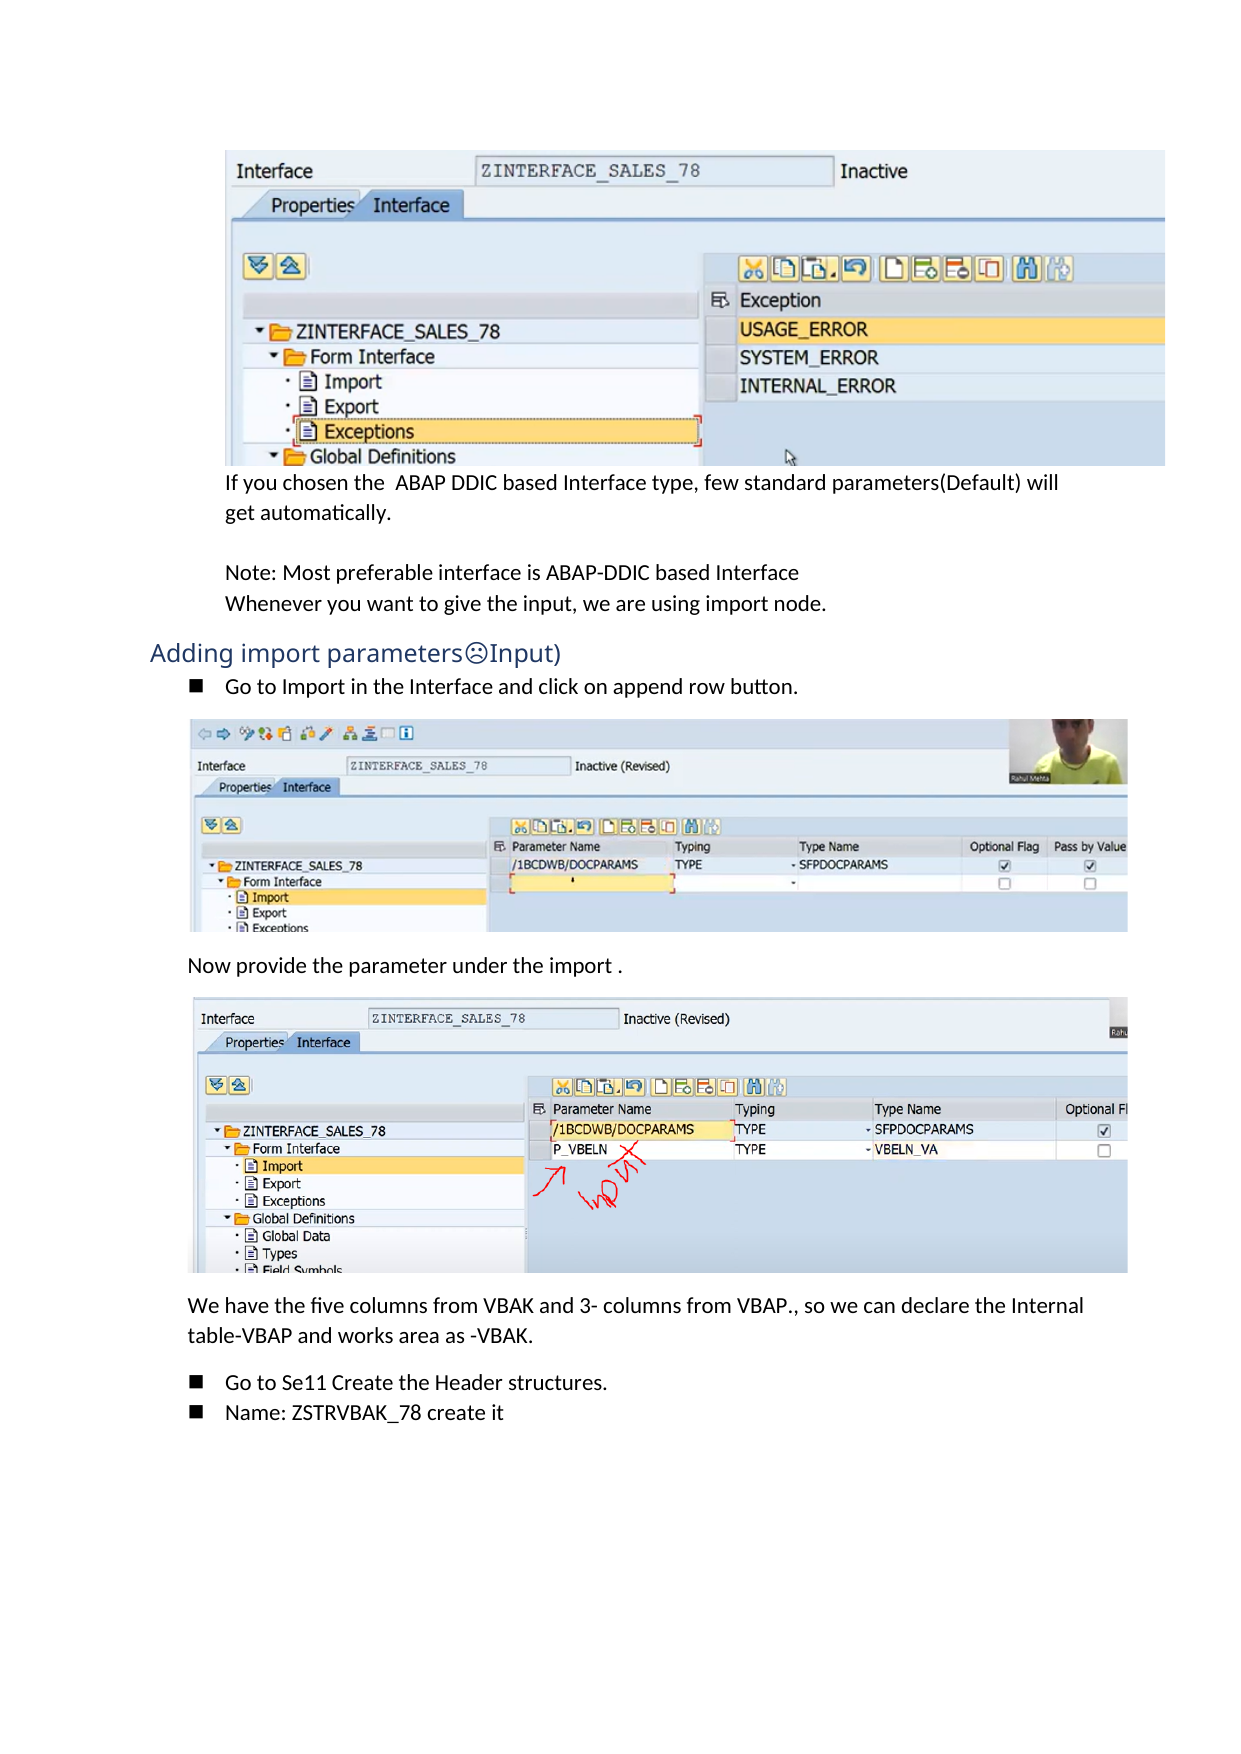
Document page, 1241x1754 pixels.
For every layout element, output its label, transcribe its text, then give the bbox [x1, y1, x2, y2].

list Go to Se11 Create the Header structures. [187, 1368, 1090, 1396]
list Go to Import in the Interface and click on append row button. [187, 672, 1090, 700]
picture [187, 719, 1128, 932]
picture [187, 997, 1128, 1273]
picture [225, 150, 1166, 466]
list Name: ZSTRVBAK_78 create it [187, 1398, 1090, 1426]
text We have the five columns from VBAK and 3- columns from VBAP., so we can declare the Internal table-VBAP and works area as -VBAK. [187, 1291, 1090, 1349]
subtitle Adding import parametersInput) [150, 636, 1090, 670]
list If you chosen the ABAP DDIC based Interface type, few standard parameters(Default) will get automatically. [225, 468, 1090, 526]
text Now provide the parameter under the import . [187, 951, 1090, 979]
list Note: Most preferable interface is ABAP-DDIC based Interface [225, 558, 1090, 587]
list Whenever you want to give the input, we are using import node. [225, 589, 1090, 617]
